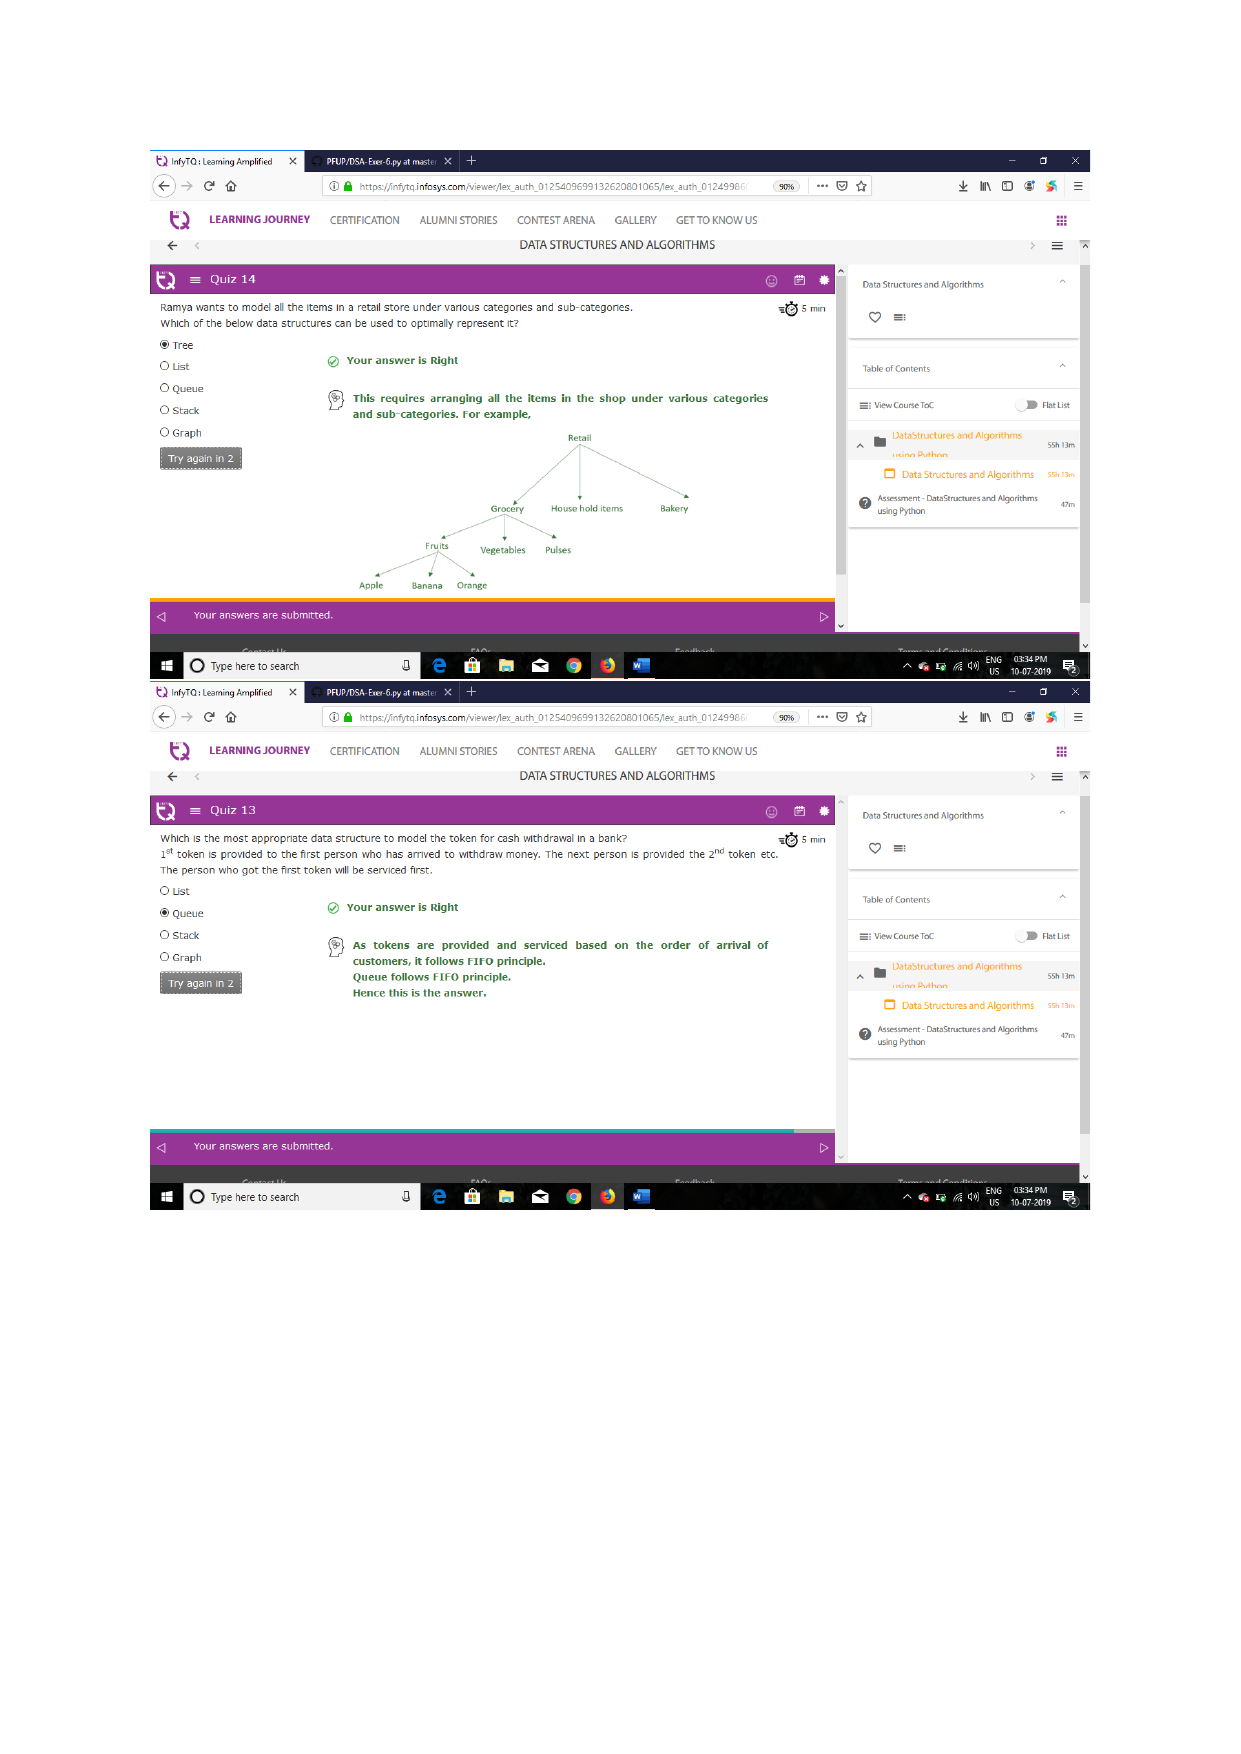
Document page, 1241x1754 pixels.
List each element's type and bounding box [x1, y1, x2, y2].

picture [150, 681, 1091, 1210]
picture [150, 150, 1091, 679]
